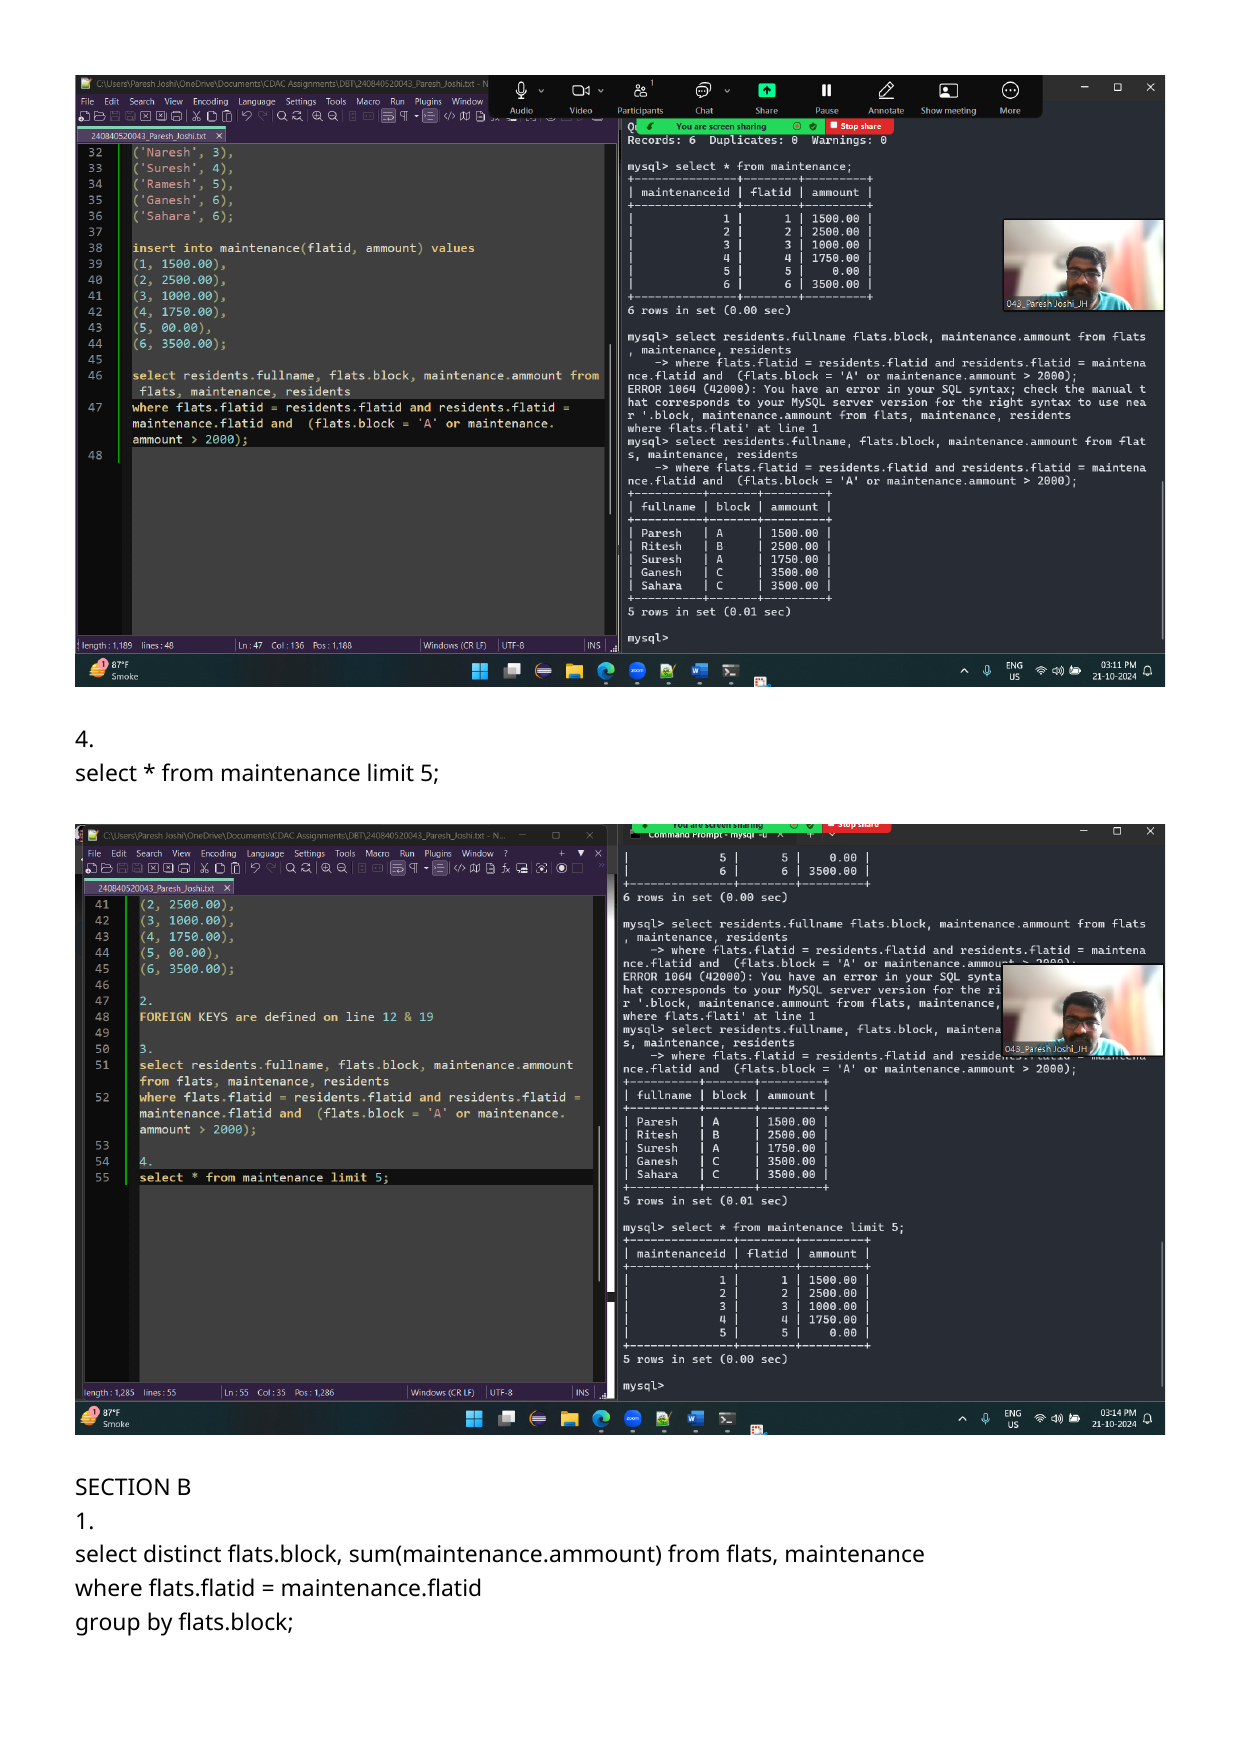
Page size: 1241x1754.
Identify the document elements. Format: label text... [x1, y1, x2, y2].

picture [75, 75, 1166, 687]
text SECTION B [75, 1471, 1165, 1502]
text select distinct flats.block, sum(maintenance.ammount) from flats, maintenance [75, 1538, 1165, 1570]
text select * from maintenance limit 5; [75, 757, 1165, 788]
text group by flats.block; [75, 1606, 1165, 1637]
text 4. [75, 723, 1165, 754]
text 1. [75, 1505, 1165, 1536]
text where flats.flatid = maintenance.flatid [75, 1572, 1165, 1603]
picture [75, 824, 1166, 1435]
